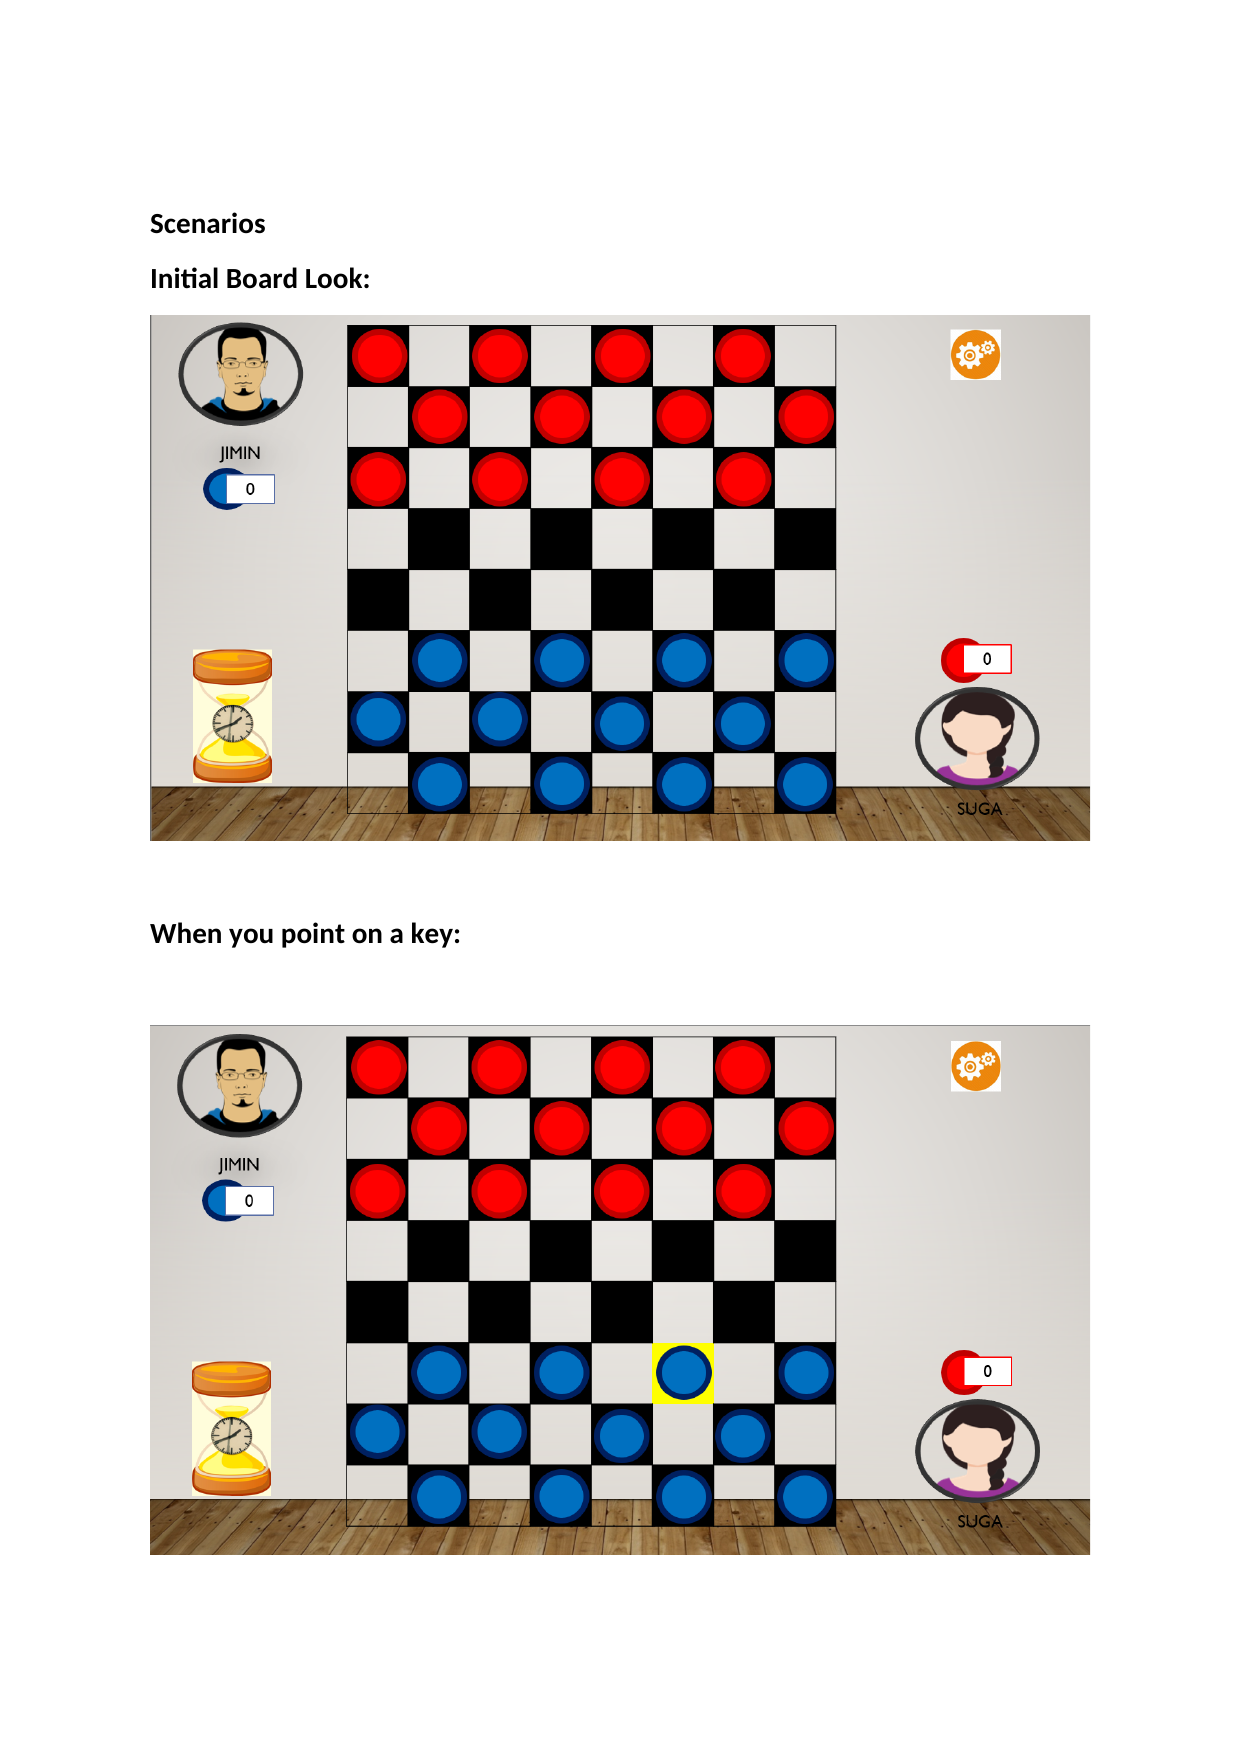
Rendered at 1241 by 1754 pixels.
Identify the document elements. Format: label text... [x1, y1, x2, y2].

text When you point on a key: [150, 915, 1090, 951]
text Initial Board Look: [150, 260, 1090, 296]
text Scenarios [150, 205, 1090, 241]
